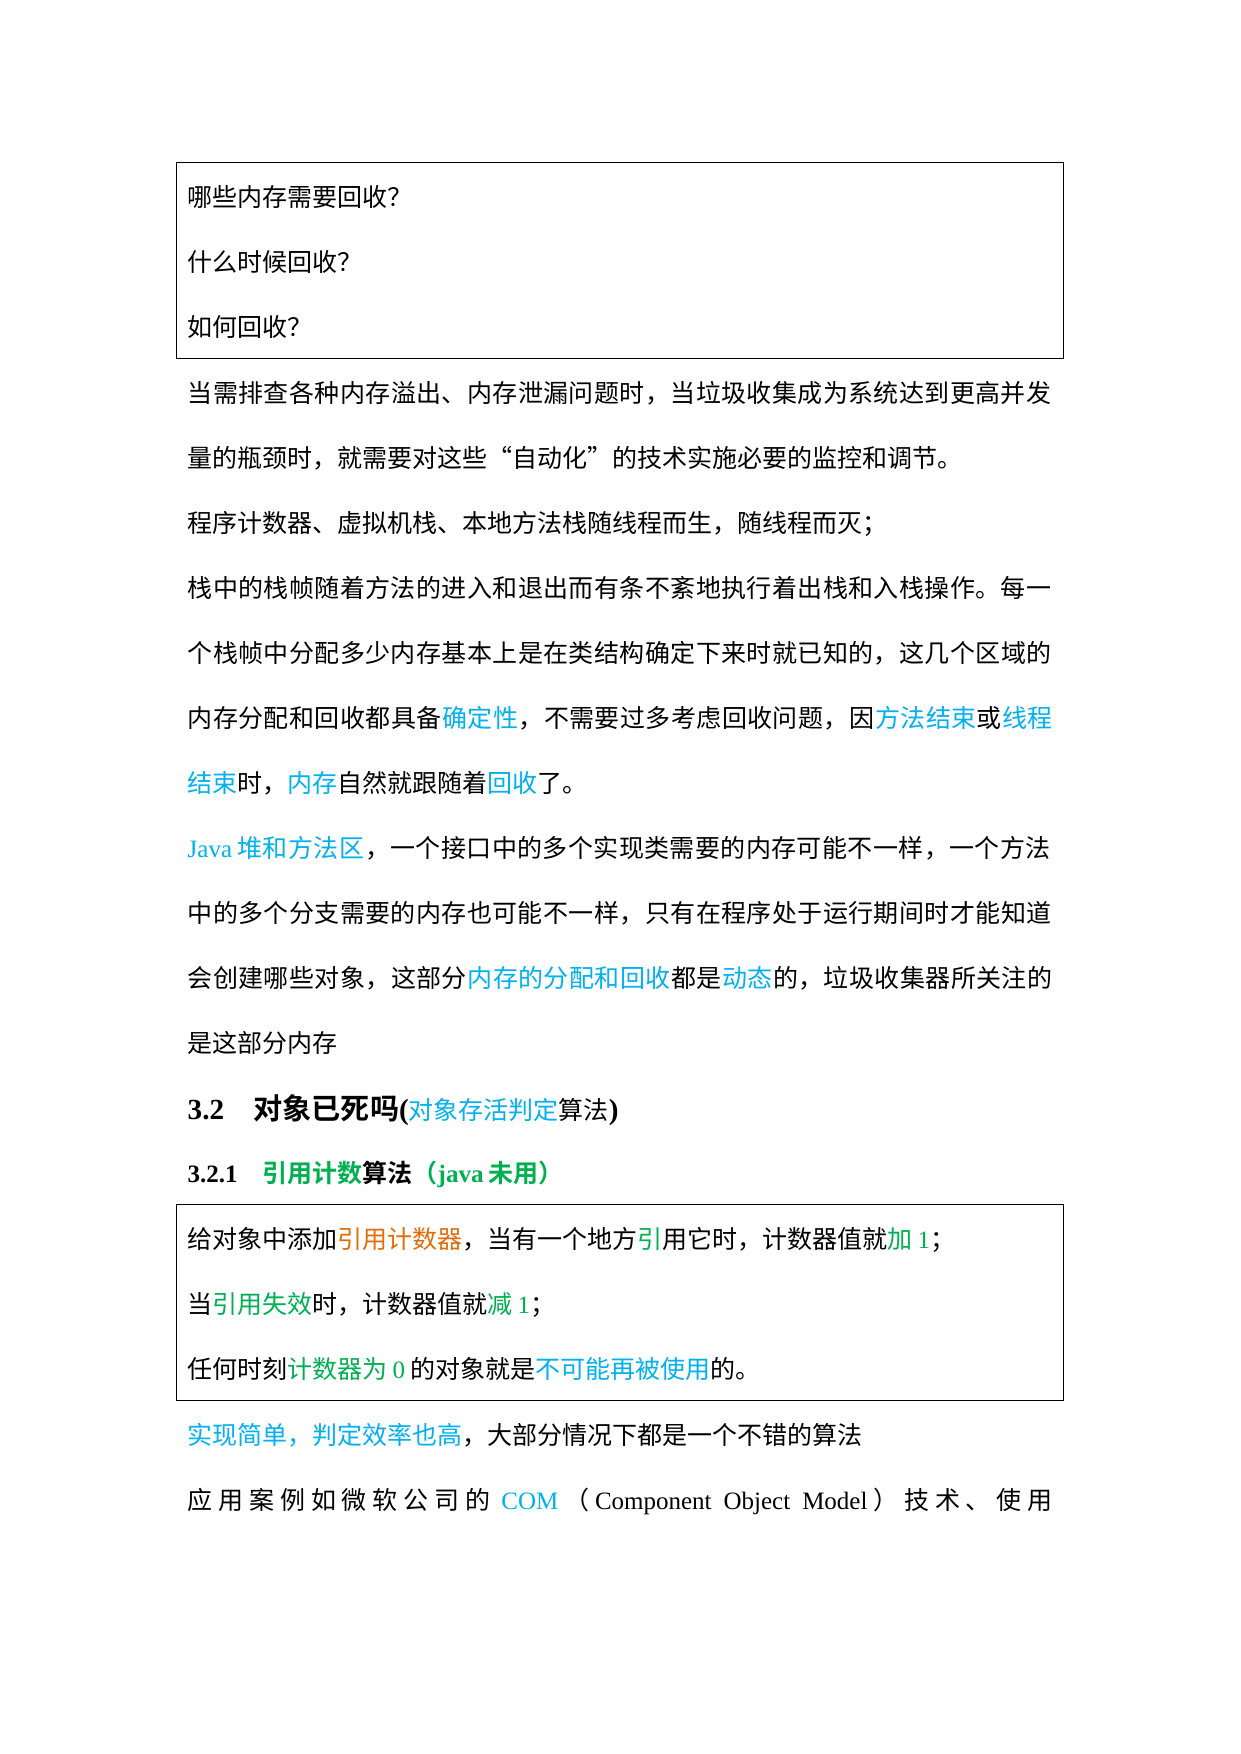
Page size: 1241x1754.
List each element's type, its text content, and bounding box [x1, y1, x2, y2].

text Java堆和方法区，一个接口中的多个实现类需要的内存可能不一样，一个方法中的多个分支需要的内存也可能不一样，只有在程序处于运行期间时才能知道会创建哪些对象，这部分内存的分配和回收都是动态的，垃圾收集器所关注的是这部分内存 [187, 814, 1053, 1074]
text 3.2.1 引用计数算法（java未用） [187, 1139, 1053, 1204]
text 实现简单，判定效率也高，大部分情况下都是一个不错的算法 [187, 1401, 1053, 1466]
text 3.2 对象已死吗(对象存活判定算法) [187, 1074, 1053, 1139]
text 程序计数器、虚拟机栈、本地方法栈随线程而生，随线程而灭； [187, 489, 1053, 554]
table_header 哪些内存需要回收？ 什么时候回收？ 如何回收？ [177, 163, 1063, 358]
text 栈中的栈帧随着方法的进入和退出而有条不紊地执行着出栈和入栈操作。每一个栈帧中分配多少内存基本上是在类结构确定下来时就已知的，这几个区域的内存分配和回收都具备确定性，不需要过多考虑回收问题，因方法结束或线程结束时，内存自然就跟随着回收了。 [187, 554, 1053, 814]
text 当需排查各种内存溢出、内存泄漏问题时，当垃圾收集成为系统达到更高并发量的瓶颈时，就需要对这些“自动化”的技术实施必要的监控和调节。 [187, 359, 1053, 489]
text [187, 1466, 1053, 1531]
table_header 给对象中添加引用计数器，当有一个地方引用它时，计数器值就加1； 当引用失效时，计数器值就减1； 任何时刻计数器为0的对象就是不可能再被使用的。 [177, 1205, 1063, 1400]
